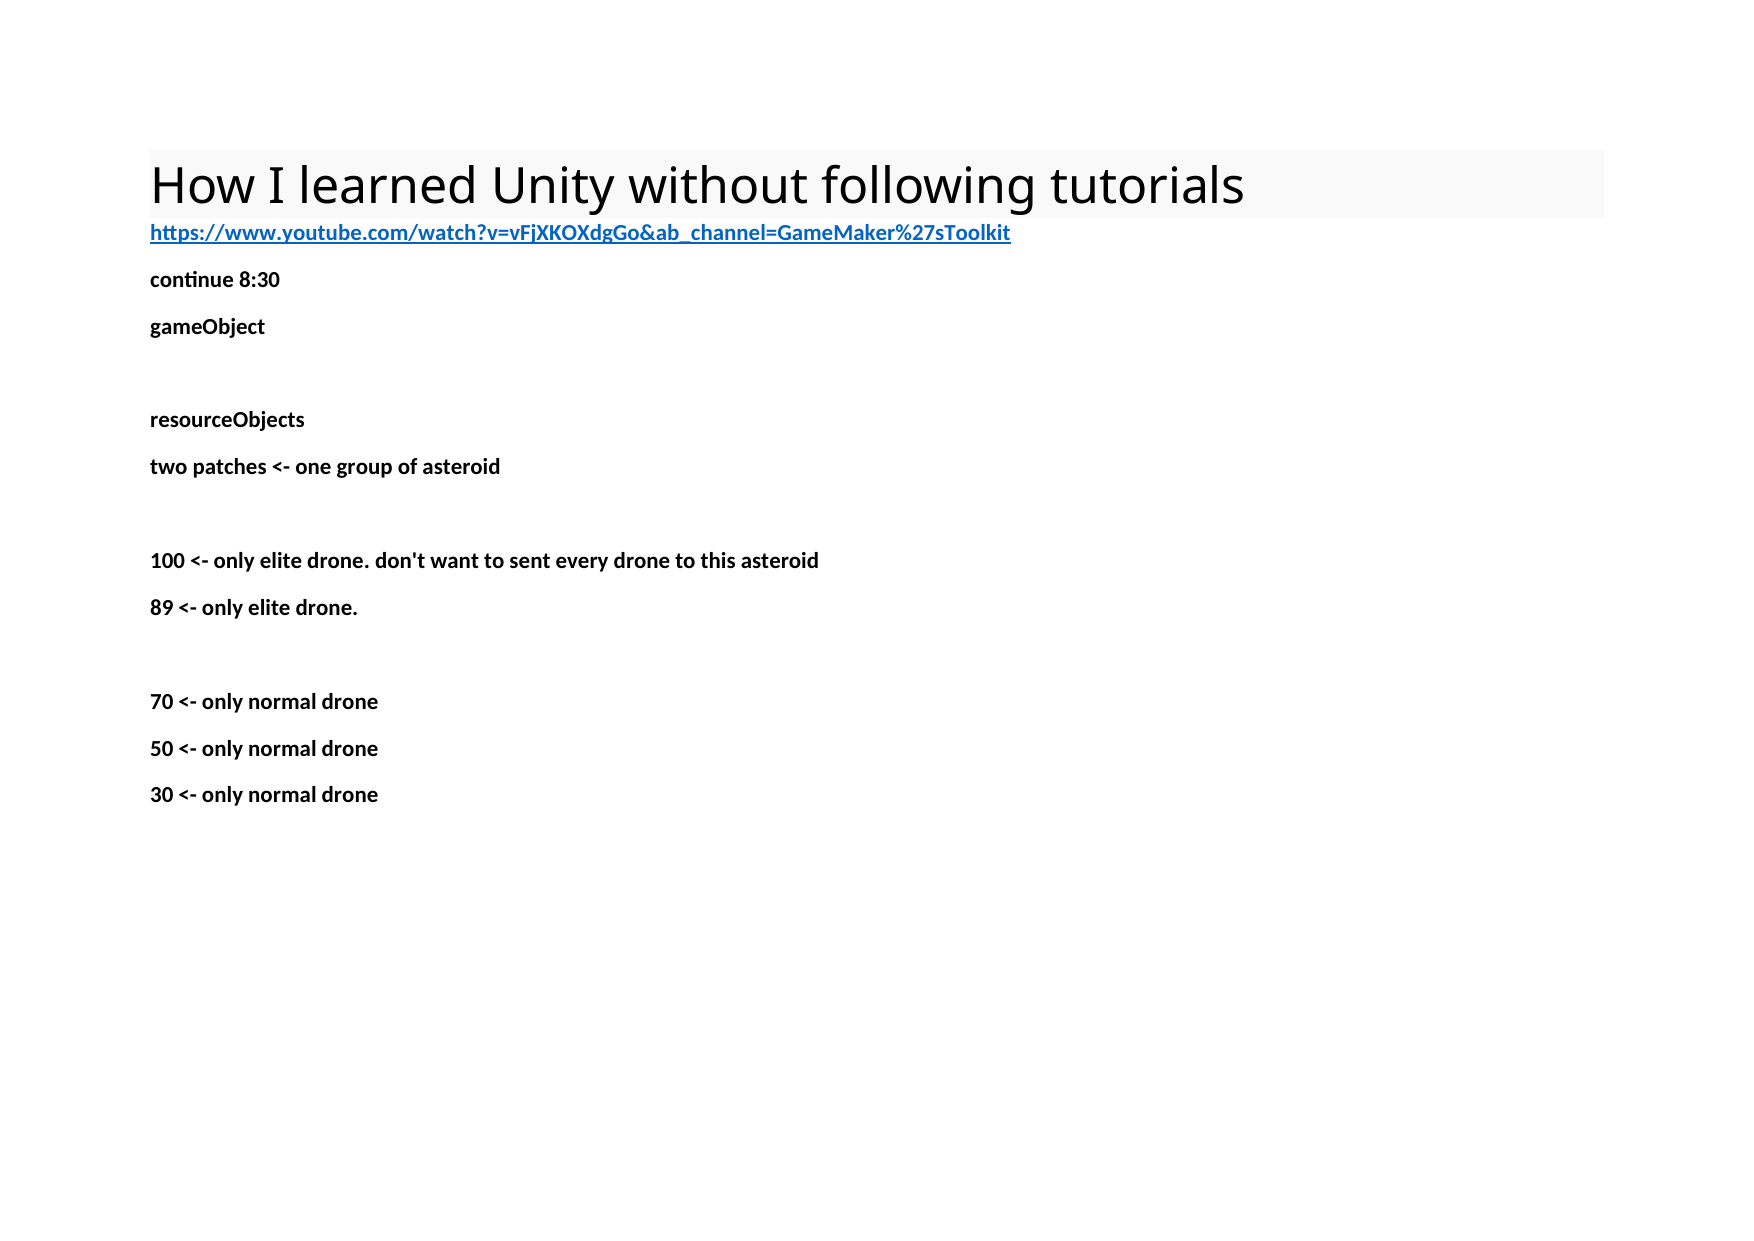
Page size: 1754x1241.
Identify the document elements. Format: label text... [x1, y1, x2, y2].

text resourceObjects [150, 406, 1604, 434]
text 100 <- only elite drone. don't want to sent every drone to this asteroid [150, 546, 1604, 574]
text 30 <- only normal drone [150, 781, 1604, 809]
text 70 <- only normal drone [150, 687, 1604, 715]
text 50 <- only normal drone [150, 734, 1604, 762]
text continue 8:30 [150, 265, 1604, 293]
text https://www.youtube.com/watch?v=vFjXKOXdgGo&ab_channel=GameMaker%27sToolkit [150, 218, 1604, 246]
text How I learned Unity without following tutorials [150, 150, 1604, 218]
text gameObject [150, 312, 1604, 340]
text two patches <- one group of asteroid [150, 452, 1604, 481]
text 89 <- only elite drone. [150, 593, 1604, 621]
